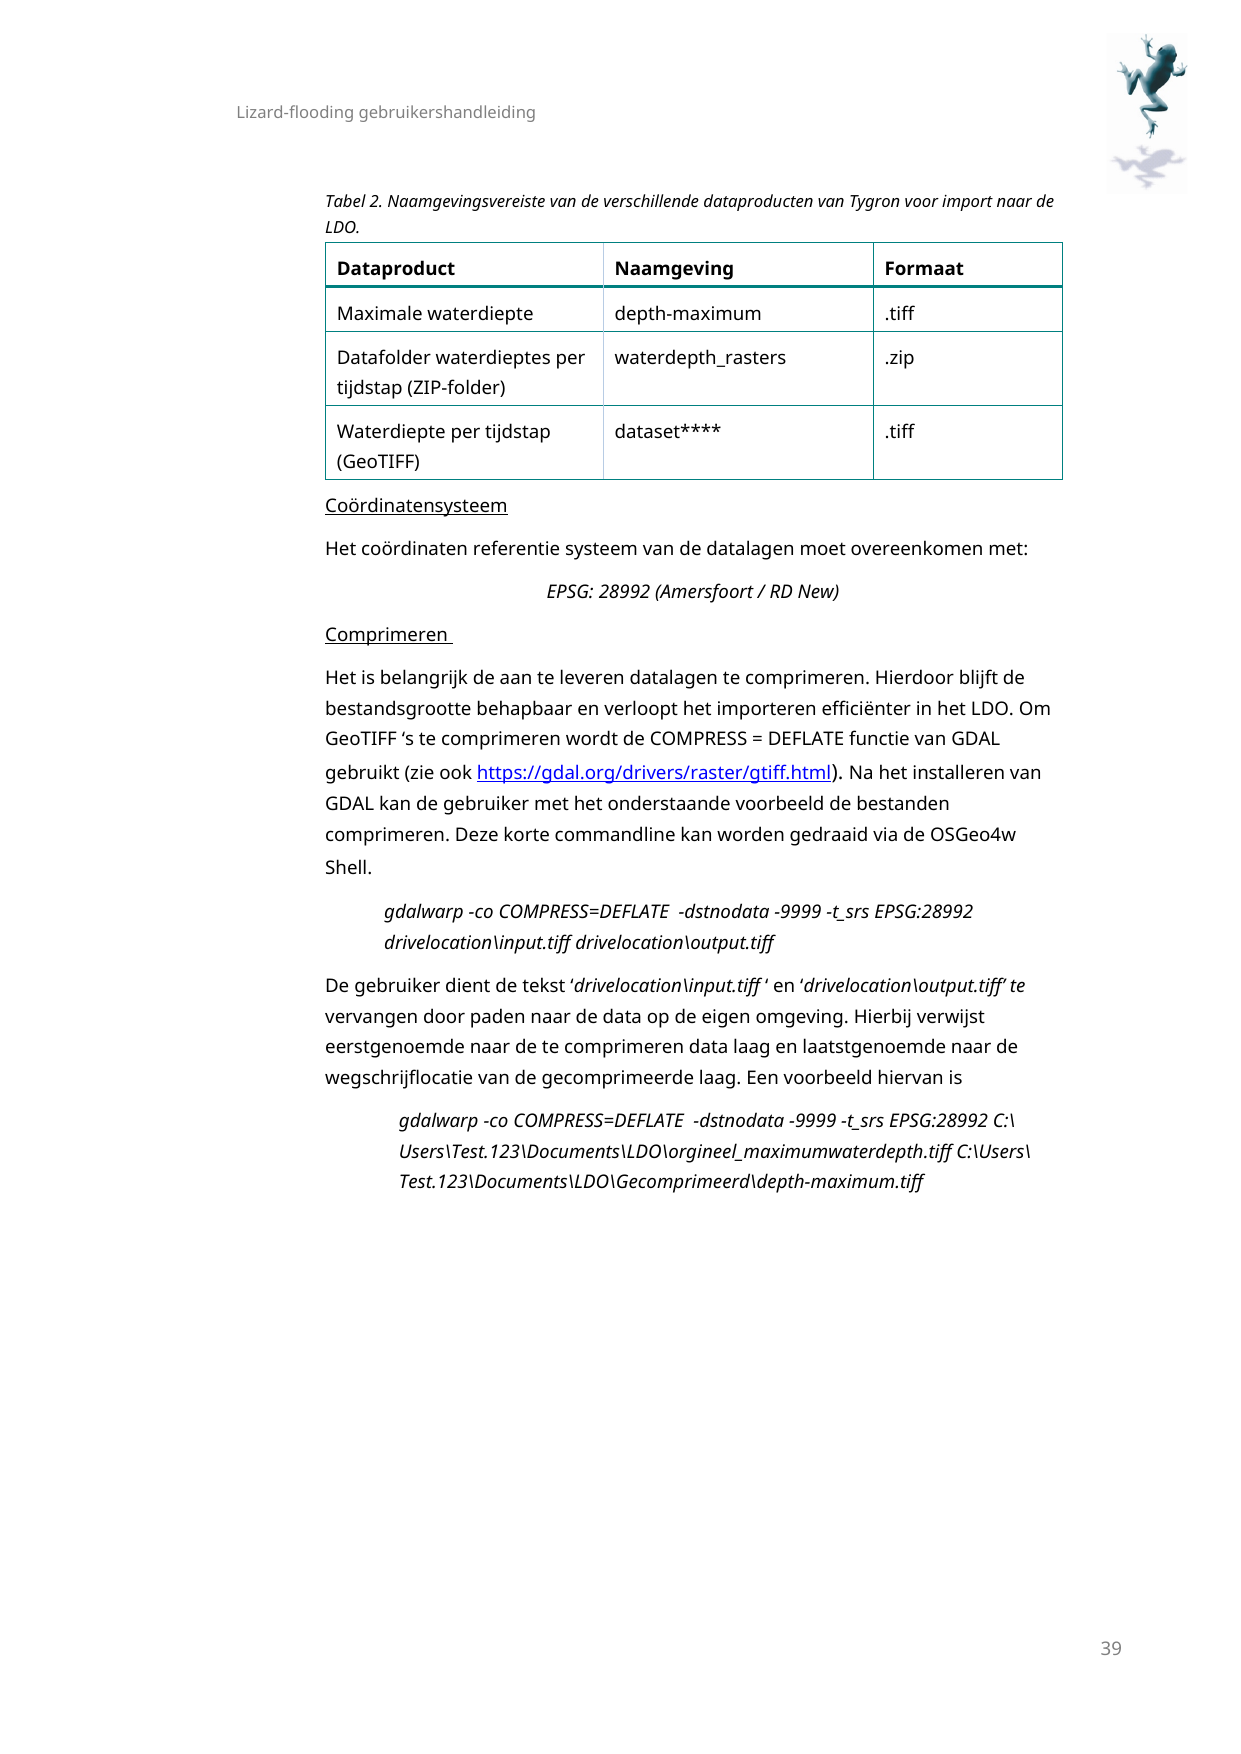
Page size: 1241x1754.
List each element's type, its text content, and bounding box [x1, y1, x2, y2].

text gdalwarp -co COMPRESS=DEFLATE -dstnodata -9999 -t_srs EPSG:28992 drivelocation\input.tiff drivelocation\output.tiff [384, 899, 1063, 955]
table_cell Maximale waterdiepte [326, 288, 603, 331]
text Comprimeren [325, 621, 1063, 647]
table_cell .zip [874, 332, 1062, 404]
picture [1106, 33, 1188, 194]
text gdalwarp -co COMPRESS=DEFLATE -dstnodata -9999 -t_srs EPSG:28992 C:\Users\Test.123\Documents\LDO\orgineel_maximumwaterdepth.tiff C:\Users\Test.123\Documents\LDO\Gecomprimeerd\depth-maximum.tiff [399, 1107, 1063, 1194]
table_header Naamgeving [604, 243, 873, 285]
text De gebruiker dient de tekst ‘drivelocation\input.tiff ‘ en ‘drivelocation\output.tiff’ te vervangen door paden naar de data op de eigen omgeving. Hierbij verwijst eerstgenoemde naar de te comprimeren data laag en laatstgenoemde naar de wegschrijflocatie van de gecomprimeerde laag. Een voorbeeld hiervan is [325, 972, 1063, 1090]
table_header Formaat [874, 243, 1062, 285]
text Het is belangrijk de aan te leveren datalagen te comprimeren. Hierdoor blijft de bestandsgrootte behapbaar en verloopt het importeren efficiënter in het LDO. Om GeoTIFF ‘s te comprimeren wordt de COMPRESS = DEFLATE functie van GDAL gebruikt (zie ook https://gdal.org/drivers/raster/gtiff.html). Na het installeren van GDAL kan de gebruiker met het onderstaande voorbeeld de bestanden comprimeren. Deze korte commandline kan worden gedraaid via de OSGeo4w Shell. [325, 664, 1063, 881]
table_cell .tiff [874, 288, 1062, 331]
table_cell waterdepth_rasters [604, 332, 873, 404]
text EPSG: 28992 (Amersfoort / RD New) [325, 578, 1063, 604]
table_cell Waterdiepte per tijdstap (GeoTIFF) [326, 406, 603, 478]
table_cell Datafolder waterdieptes per tijdstap (ZIP-folder) [326, 332, 603, 404]
table_cell .tiff [874, 406, 1062, 478]
table_header Dataproduct [326, 243, 603, 285]
text Het coördinaten referentie systeem van de datalagen moet overeenkomen met: [325, 535, 1063, 561]
table_cell depth-maximum [604, 288, 873, 331]
text Coördinatensysteem [325, 492, 1063, 517]
table_cell dataset**** [604, 406, 873, 478]
